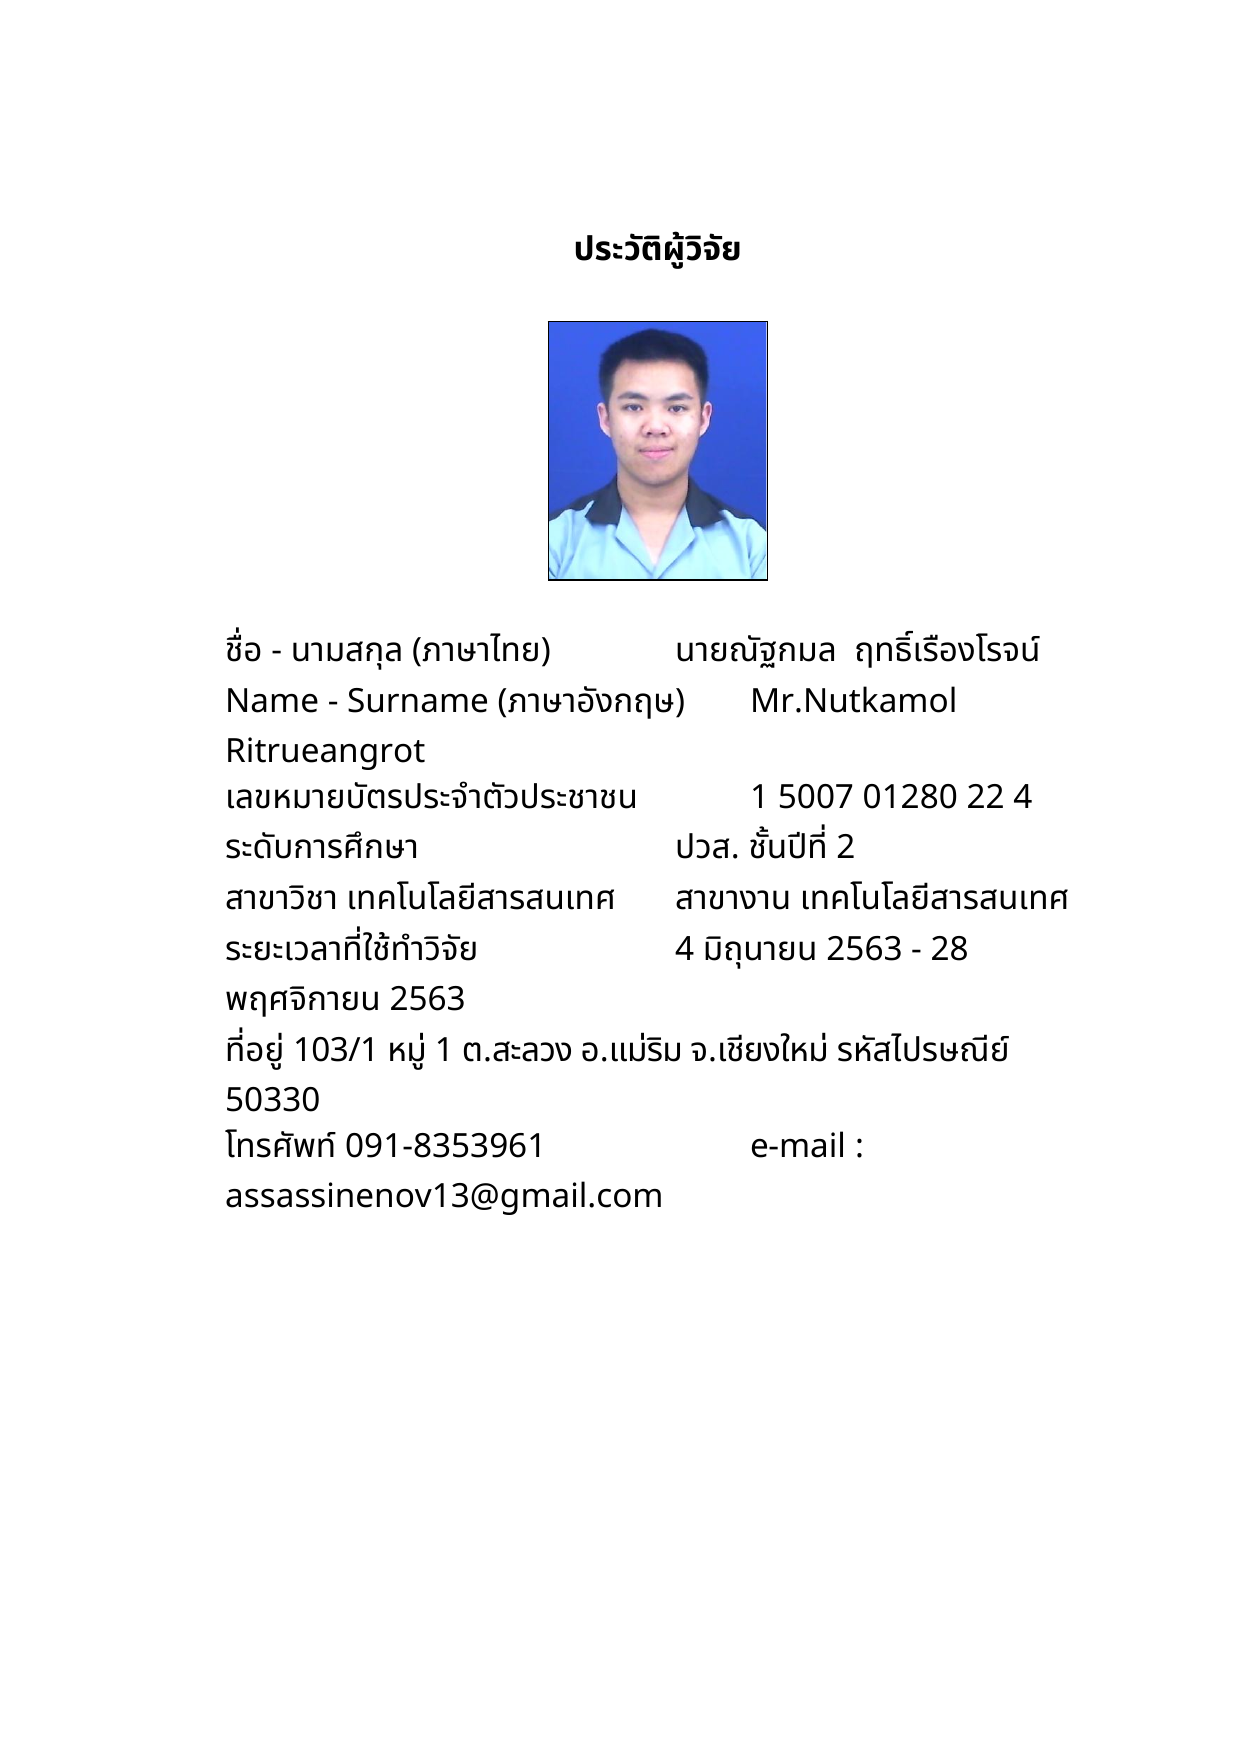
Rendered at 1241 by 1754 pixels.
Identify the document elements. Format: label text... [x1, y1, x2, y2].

text ที่อยู่ 103/1 หมู่ 1 ต.สะลวง อ.แม่ริม จ.เชียงใหม่ รหัสไปรษณีย์ 50330 [225, 1026, 1090, 1122]
text ระยะเวลาที่ใช้ทำวิจัย 4 มิถุนายน 2563 - 28 พฤศจิกายน 2563 [225, 924, 1090, 1026]
text ประวัติผู้วิจัย [225, 225, 1090, 275]
text ชื่อ - นามสกุล (ภาษาไทย) นายณัฐกมล ฤทธิ์เรืองโรจน์ [225, 626, 1090, 677]
text โทรศัพท์ 091-8353961 e-mail : assassinenov13@gmail.com [225, 1122, 1090, 1218]
text เลขหมายบัตรประจำตัวประชาชน 1 5007 01280 22 4 [225, 773, 1090, 823]
text สาขาวิชา เทคโนโลยีสารสนเทศ สาขางาน เทคโนโลยีสารสนเทศ [225, 874, 1090, 924]
text Name - Surname (ภาษาอังกฤษ) Mr.Nutkamol Ritrueangrot [225, 677, 1090, 773]
picture [549, 322, 767, 579]
text ระดับการศึกษา ปวส. ชั้นปีที่ 2 [225, 823, 1090, 874]
